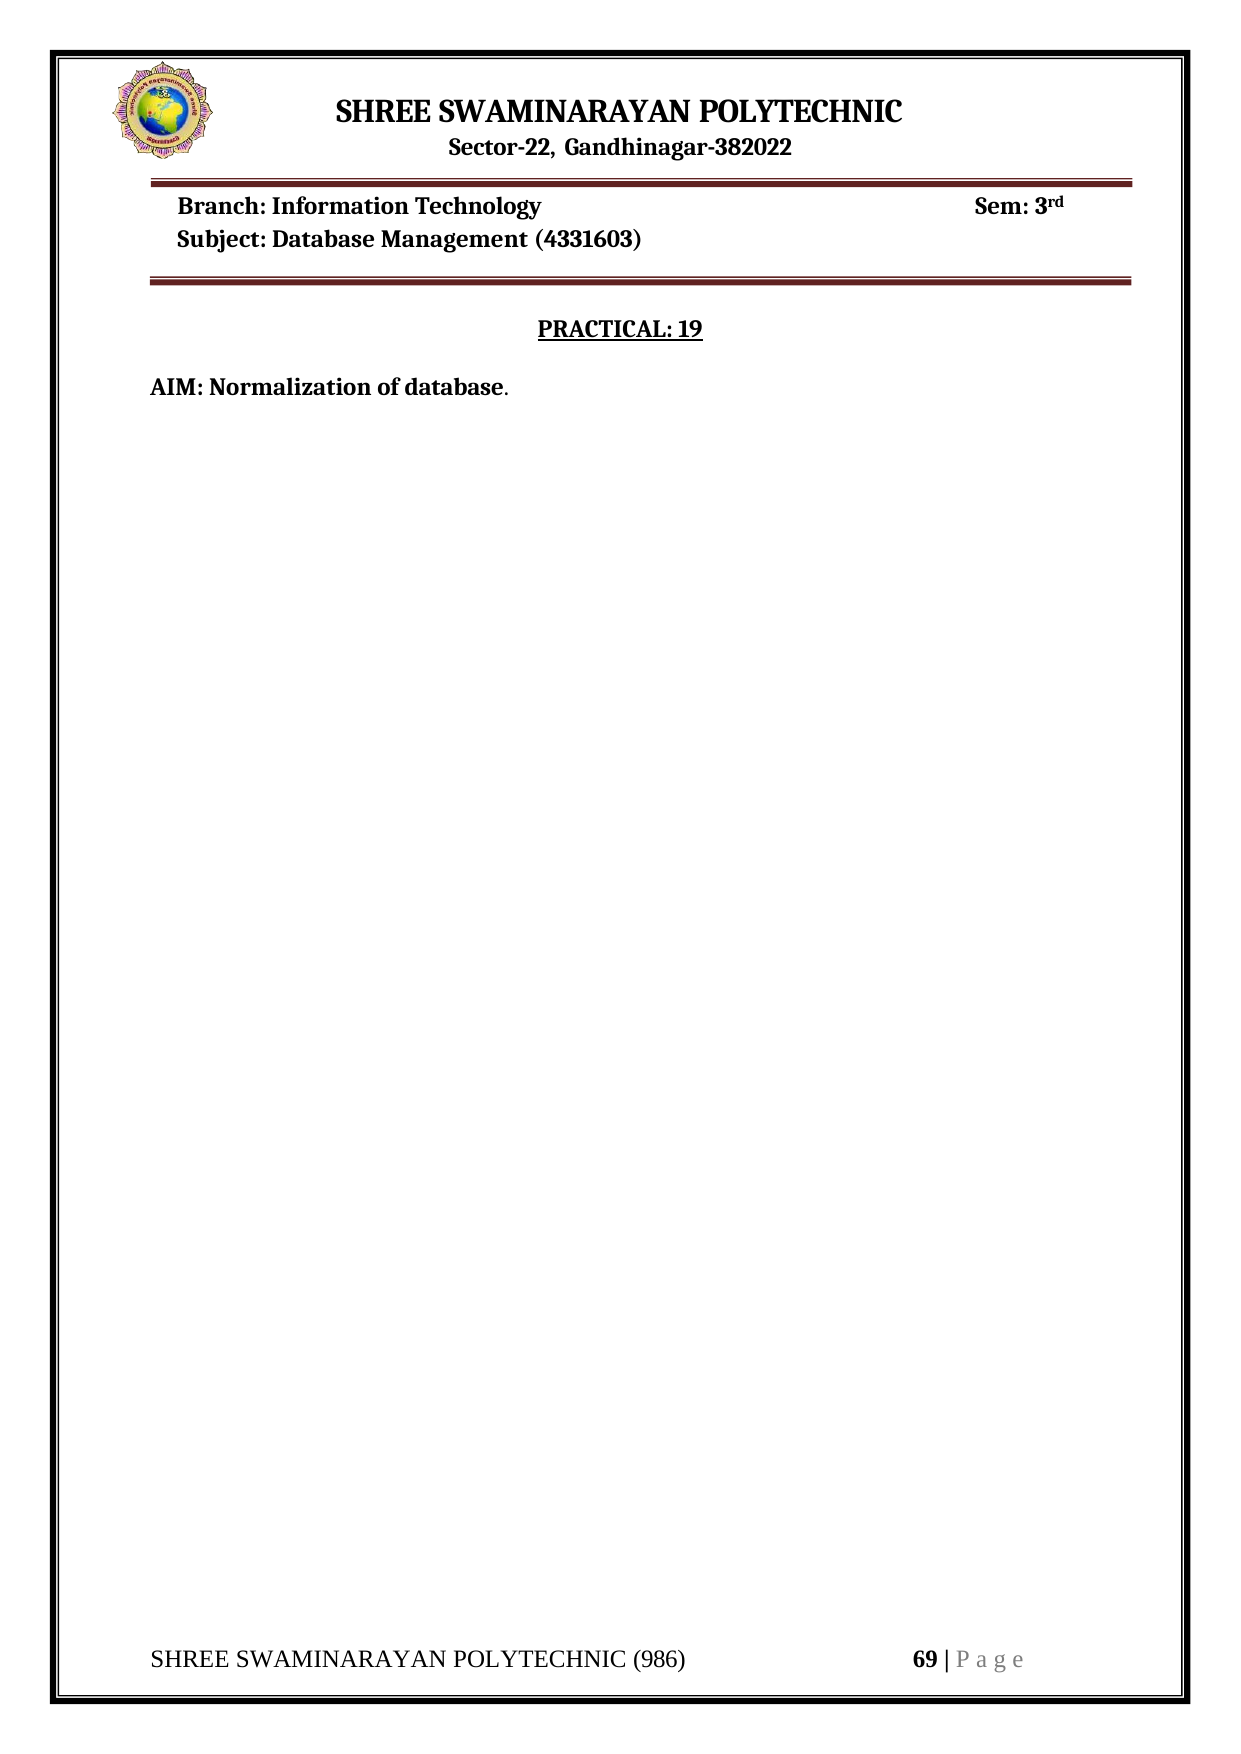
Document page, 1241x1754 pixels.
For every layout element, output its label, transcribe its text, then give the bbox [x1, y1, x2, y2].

text AIM: Normalization of database. [150, 373, 1132, 401]
subtitle PRACTICAL: 19 [133, 315, 1107, 344]
picture [112, 61, 213, 159]
